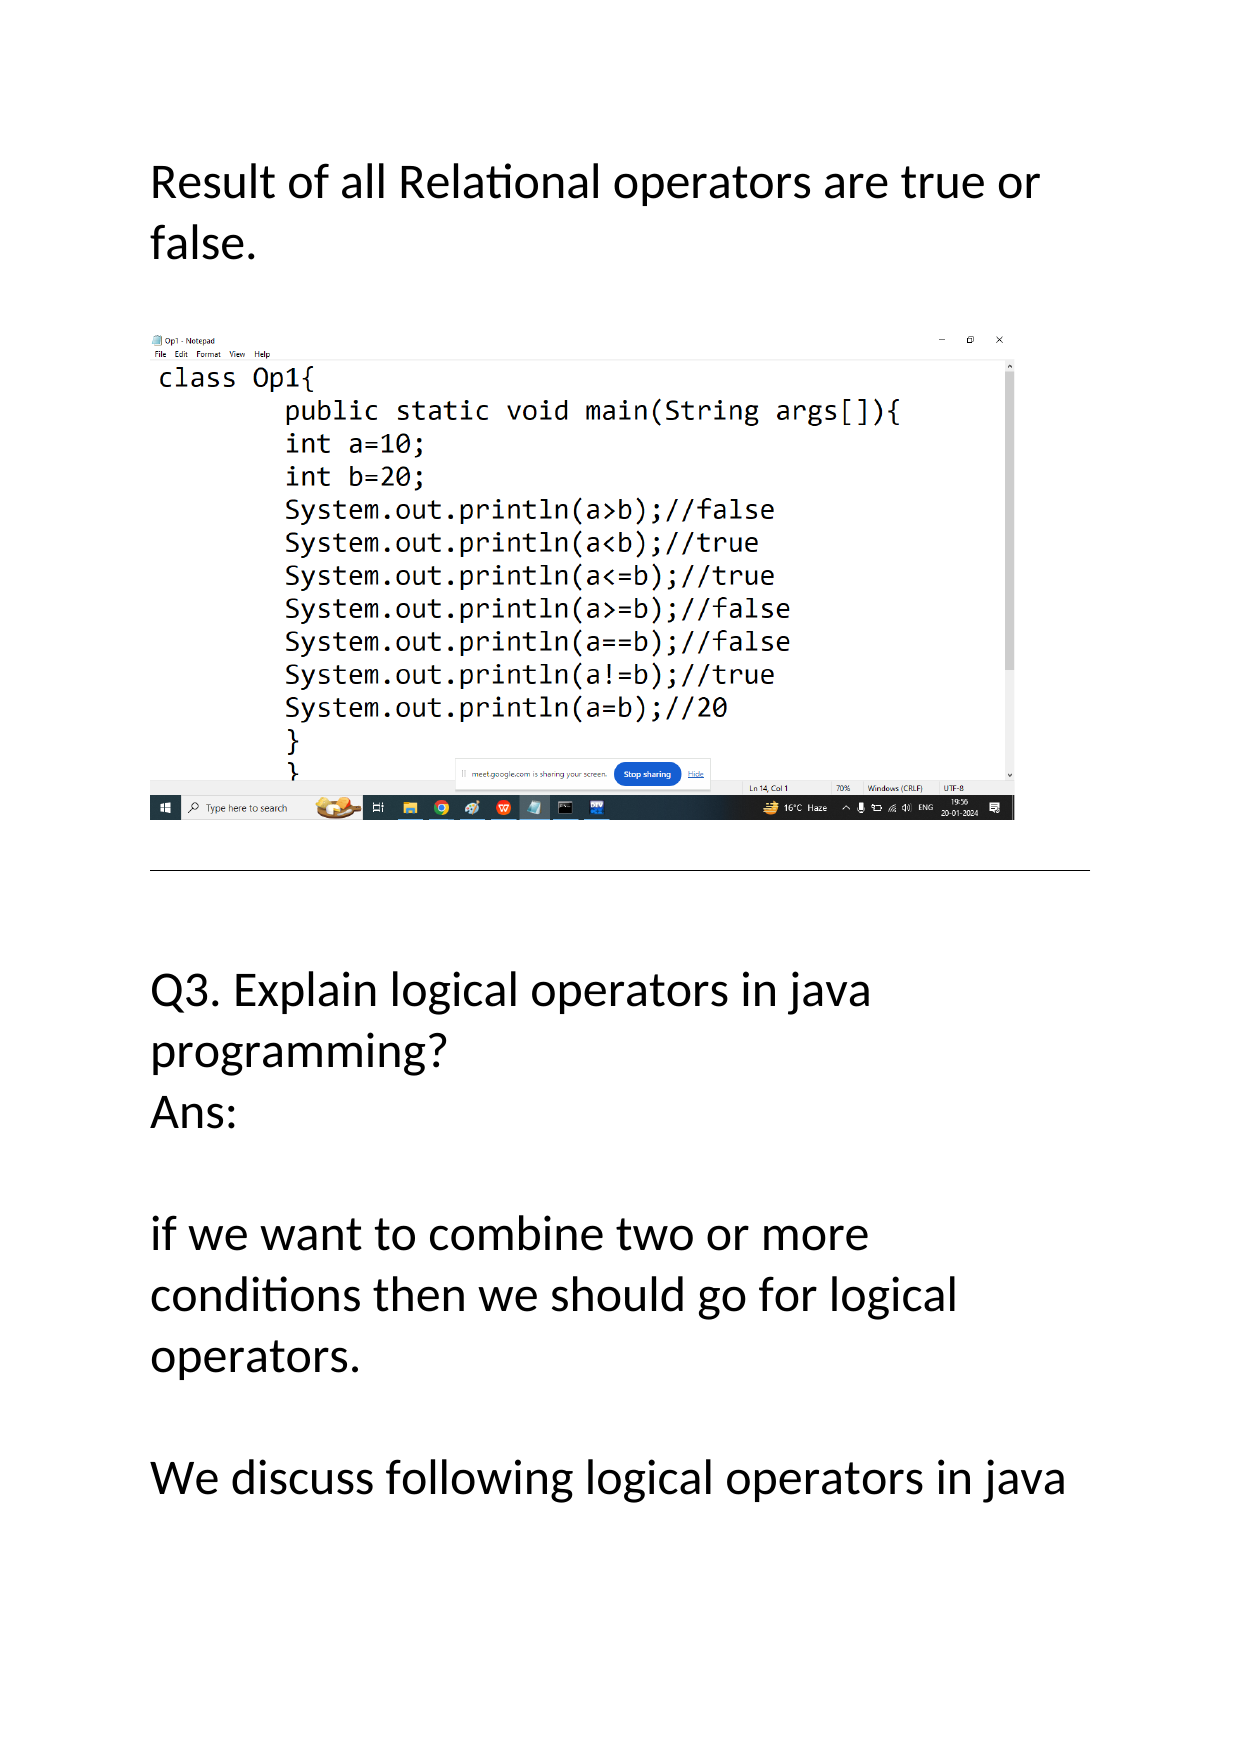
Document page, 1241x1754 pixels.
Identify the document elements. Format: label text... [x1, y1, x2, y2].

text Ans: [150, 1079, 1090, 1141]
text Q3. Explain logical operators in java programming? [150, 957, 1090, 1079]
text Result of all Relational operators are true or false. [150, 150, 1090, 272]
text We discuss following logical operators in java [150, 1446, 1090, 1507]
text if we want to combine two or more conditions then we should go for logical operators. [150, 1202, 1090, 1385]
picture [150, 333, 1015, 820]
